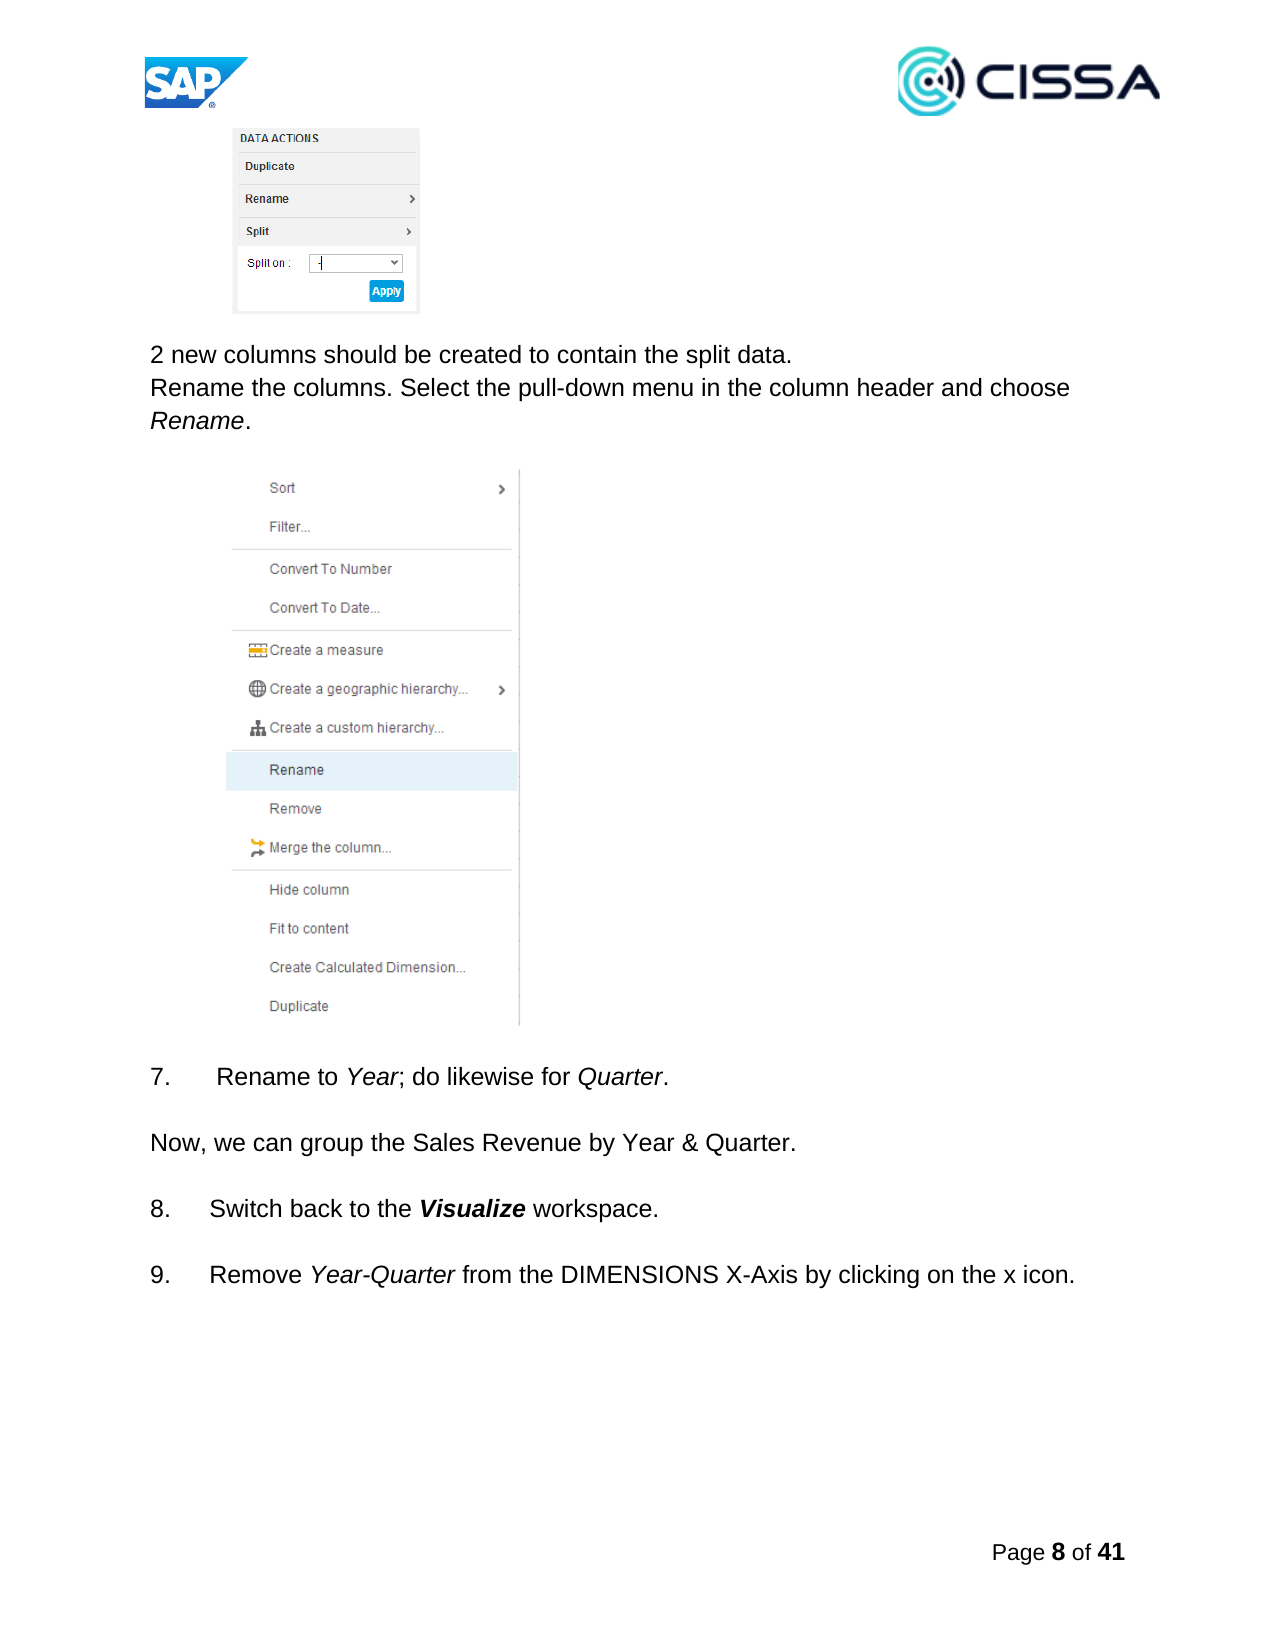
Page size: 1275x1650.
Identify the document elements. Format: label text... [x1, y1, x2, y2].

picture [144, 60, 248, 108]
text Now, we can group the Sales Revenue by Year & Quarter. [150, 1128, 1125, 1157]
list Rename to Year; do likewise for Quarter. [150, 1062, 1125, 1091]
list Switch back to the Visualize workspace. [150, 1194, 1125, 1223]
picture [225, 469, 521, 1026]
list Remove Year-Quarter from the DIMENSIONS X-Axis by clicking on the x icon. [150, 1260, 1125, 1289]
text Rename the columns. Select the pull-down menu in the column header and choose Rename. [150, 373, 1125, 435]
text 2 new columns should be created to contain the split data. [150, 340, 1125, 369]
picture [232, 128, 420, 314]
picture [893, 46, 1160, 116]
